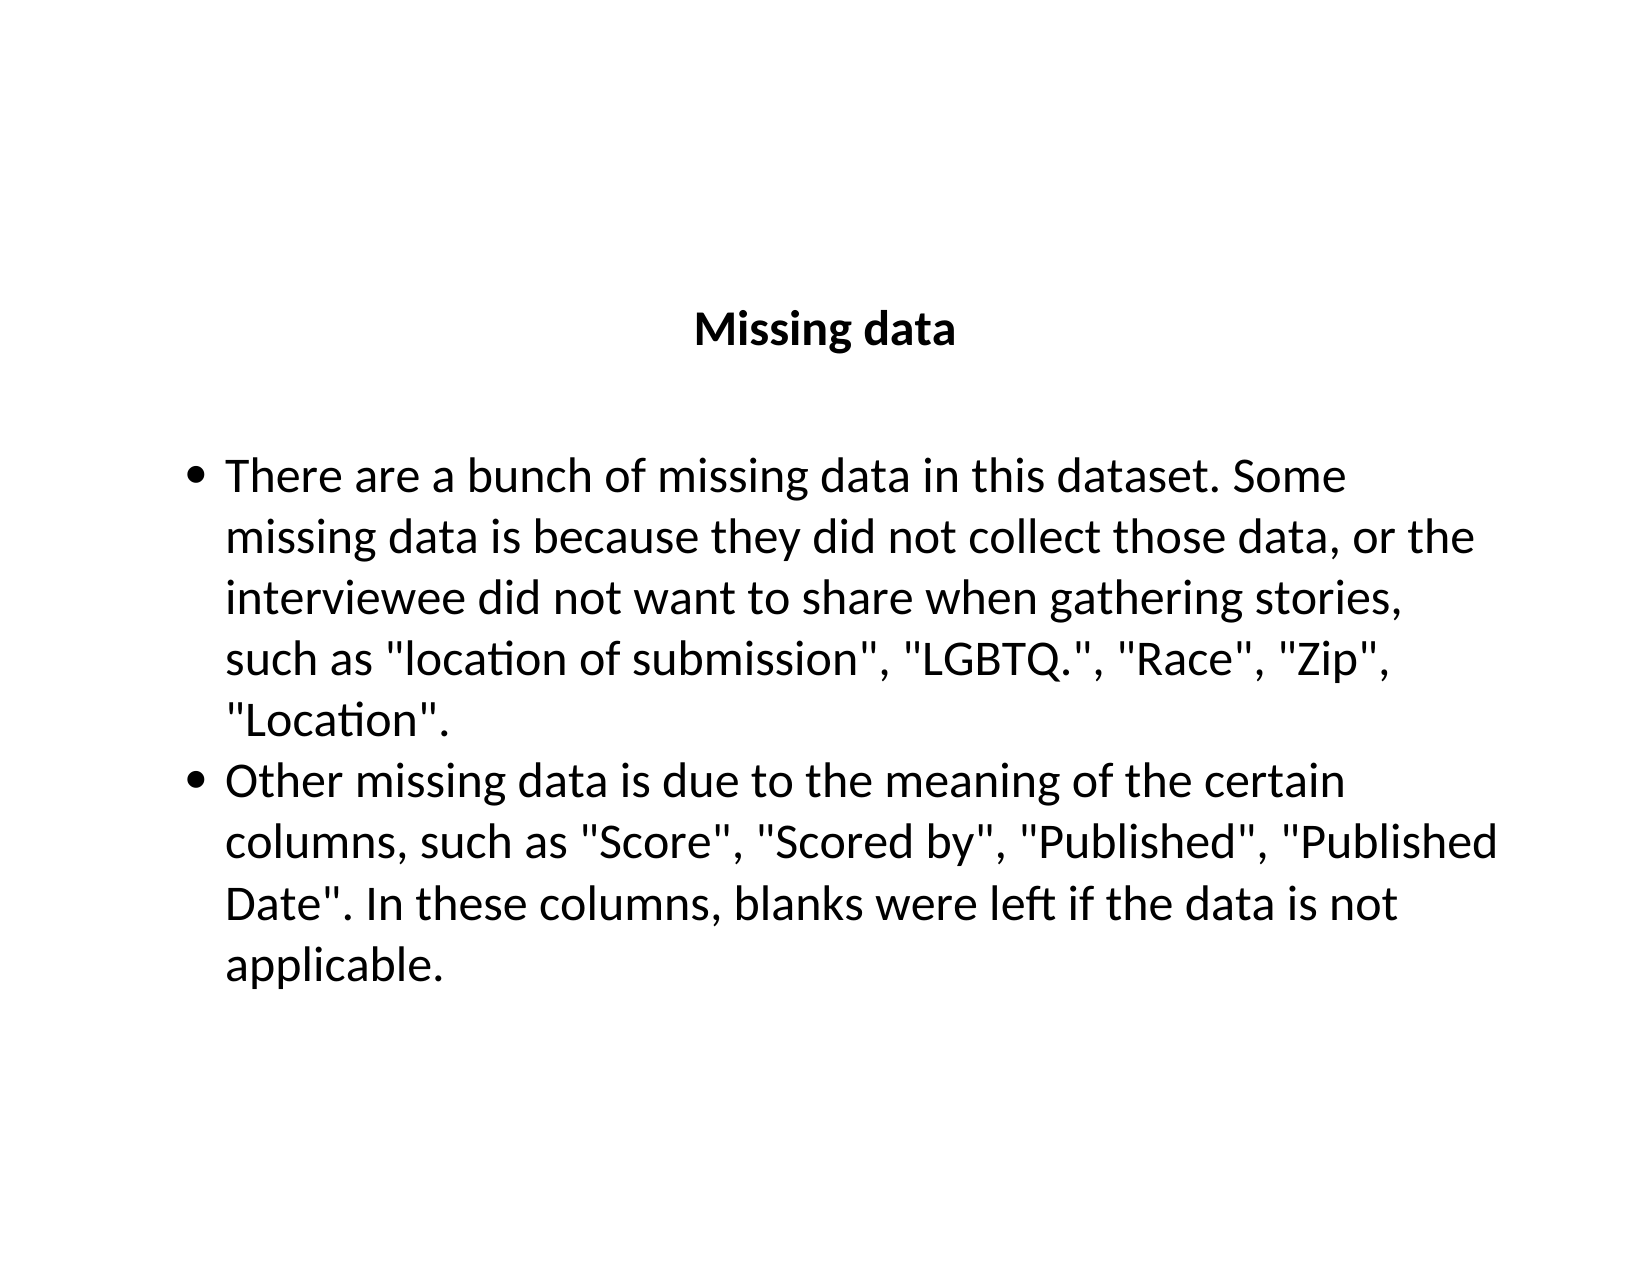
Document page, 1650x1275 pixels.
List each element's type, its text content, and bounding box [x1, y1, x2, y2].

text Missing data [150, 297, 1500, 358]
list There are a bunch of missing data in this dataset. Some missing data is because they did not collect those data, or the interviewee did not want to share when gathering stories, such as "location of submission", "LGBTQ.", "Race", "Zip", "Location". [187, 444, 1500, 749]
list Other missing data is due to the meaning of the certain columns, such as "Score", "Scored by", "Published", "Published Date". In these columns, blanks were left if the data is not applicable. [187, 749, 1500, 993]
